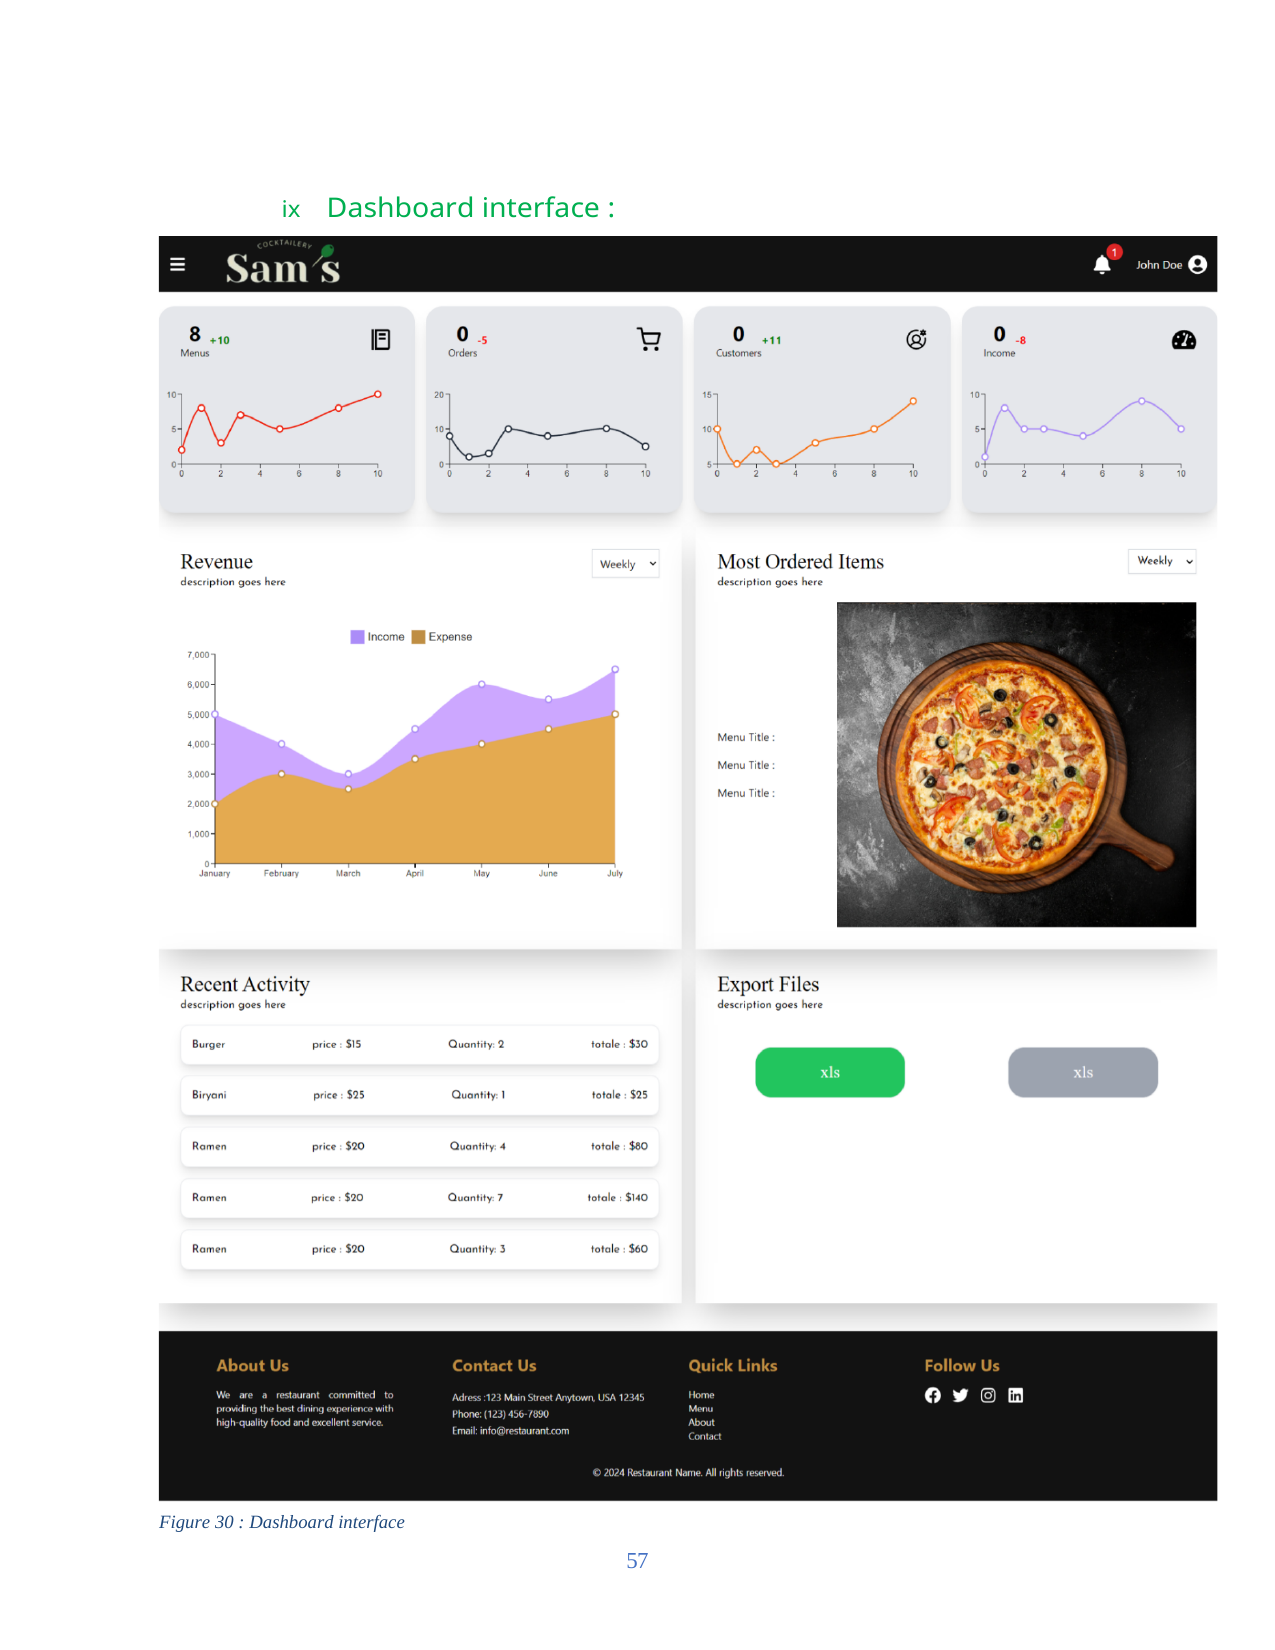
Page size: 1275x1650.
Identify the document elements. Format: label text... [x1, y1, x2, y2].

picture [158, 236, 1218, 1502]
text Dashboard interface : [281, 189, 1254, 226]
